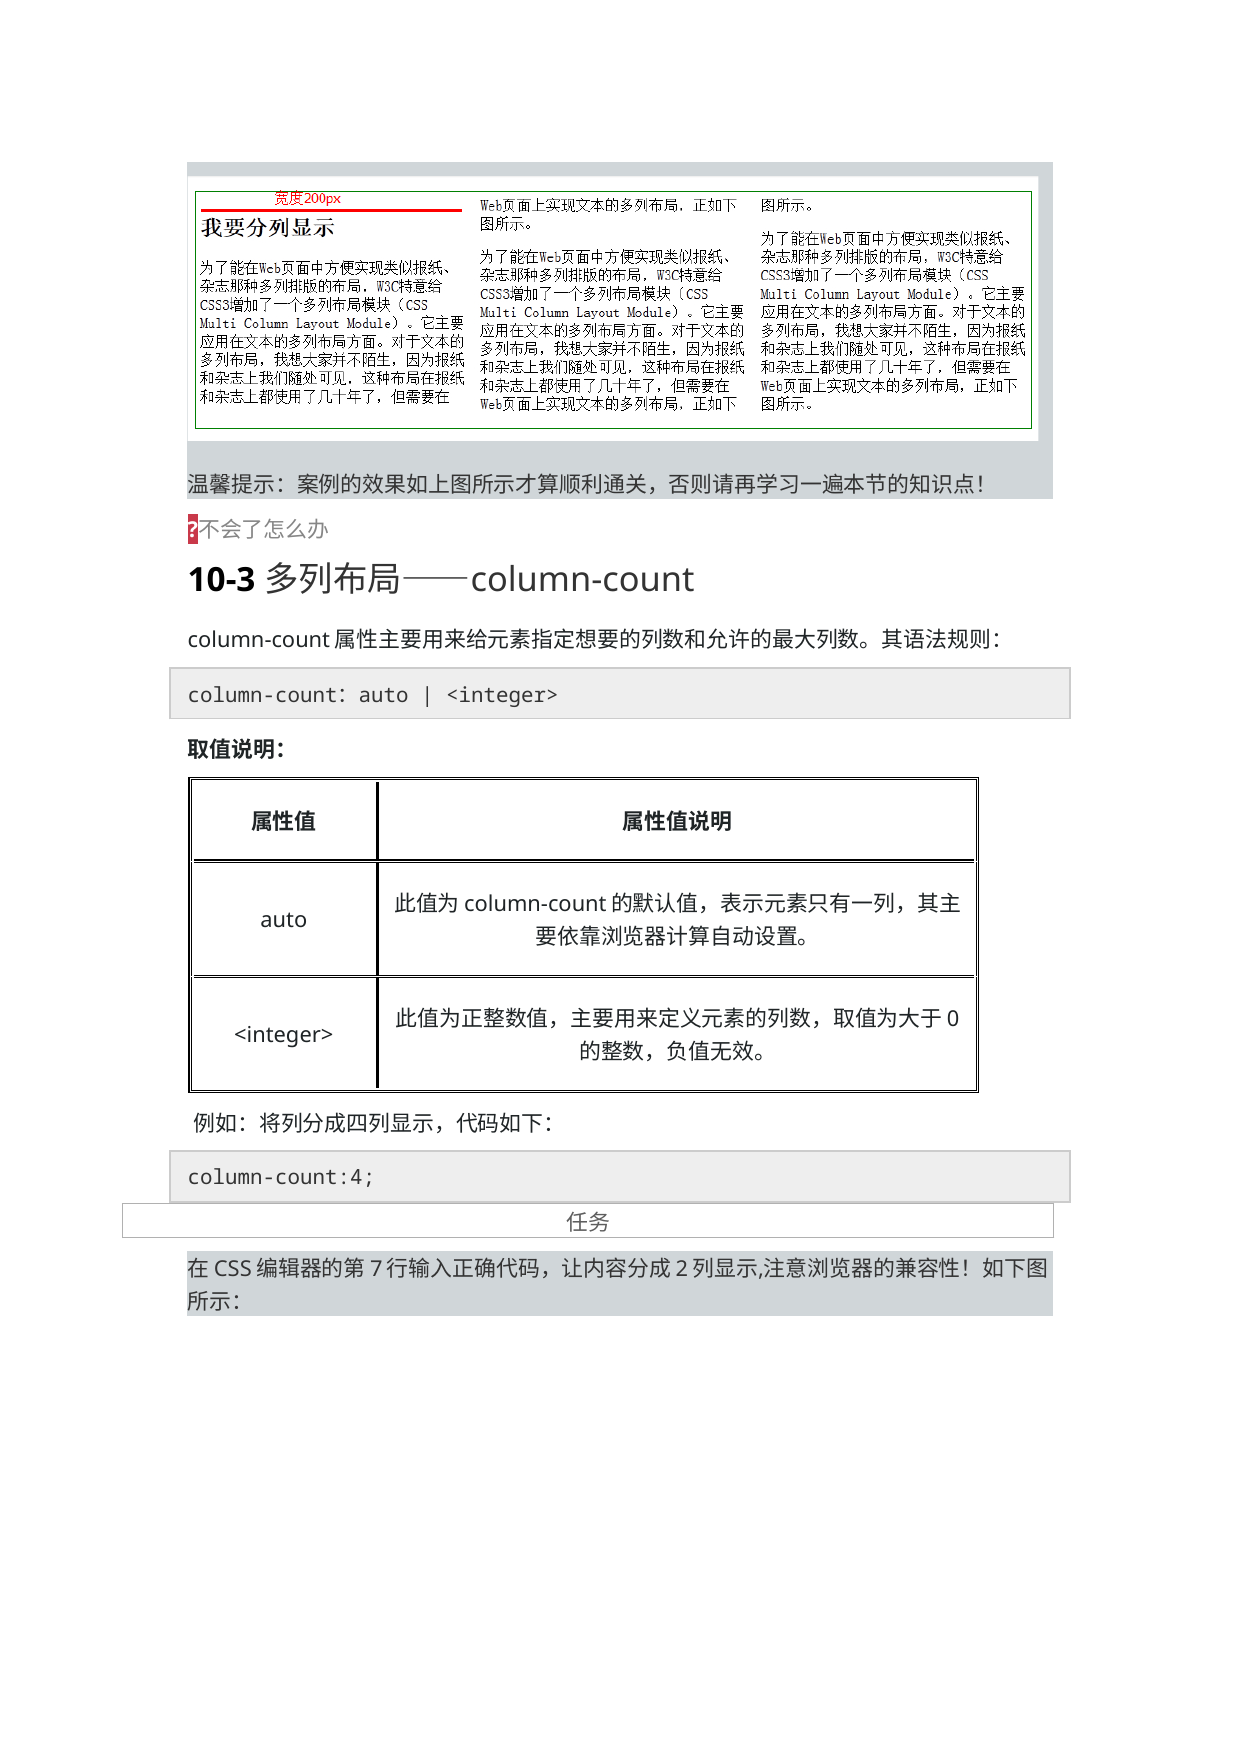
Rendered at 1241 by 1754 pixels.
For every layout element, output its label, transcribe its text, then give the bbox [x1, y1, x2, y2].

picture [187, 176, 1039, 441]
text column-count属性主要用来给元素指定想要的列数和允许的最大列数。其语法规则： [187, 622, 1053, 654]
text 例如：将列分成四列显示，代码如下： [187, 1105, 1053, 1138]
text ?不会了怎么办 [187, 512, 1053, 544]
subtitle 10-3 多列布局——column-count [187, 544, 1053, 609]
text 温馨提示：案例的效果如上图所示才算顺利通关，否则请再学习一遍本节的知识点！ [187, 467, 1053, 499]
table_cell 此值为column-count的默认值，表示元素只有一列，其主要依靠浏览器计算自动设置。 [379, 859, 976, 974]
table_header 属性值说明 [377, 780, 976, 859]
text 在CSS编辑器的第7行输入正确代码，让内容分成2列显示,注意浏览器的兼容性！如下图所示： [187, 1251, 1053, 1316]
text column-count：auto | <integer> [171, 669, 1069, 718]
table_header 属性值 [192, 780, 377, 859]
text column-count:4; [171, 1152, 1069, 1201]
subtitle 任务 [123, 1204, 1053, 1237]
table_cell <integer> [192, 975, 377, 1089]
table_cell auto [192, 859, 376, 974]
text 取值说明： [187, 732, 1053, 764]
table_cell 此值为正整数值，主要用来定义元素的列数，取值为大于0的整数，负值无效。 [377, 975, 976, 1089]
